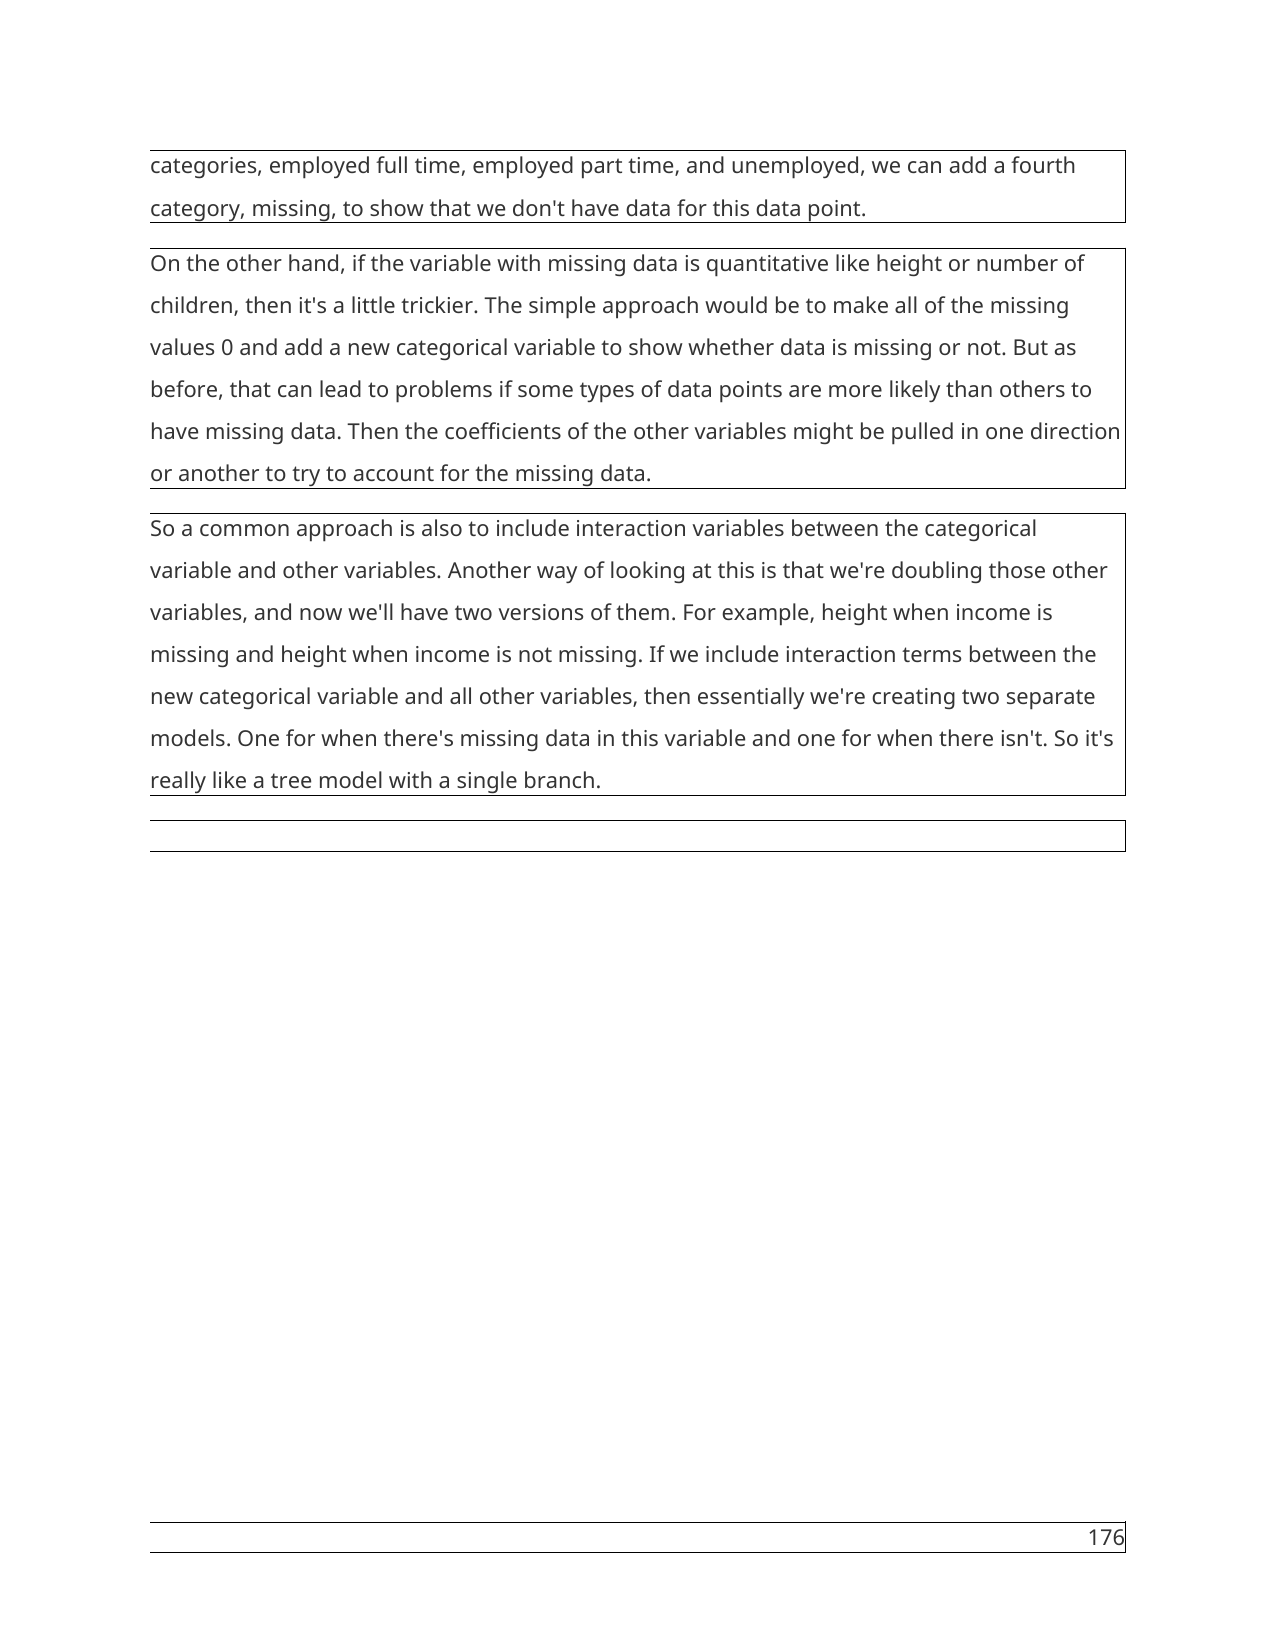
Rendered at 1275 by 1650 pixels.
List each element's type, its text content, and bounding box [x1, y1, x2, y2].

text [150, 151, 1125, 222]
text So a common approach is also to include interaction variables between the categorical variable and other variables. Another way of looking at this is that we're doubling those other variables, and now we'll have two versions of them. For example, height when income is missing and height when income is not missing. If we include interaction terms between the new categorical variable and all other variables, then essentially we're creating two separate models. One for when there's missing data in this variable and one for when there isn't. So it's really like a tree model with a single branch. [150, 514, 1125, 795]
text On the other hand, if the variable with missing data is quantitative like height or number of children, then it's a little trickier. The simple approach would be to make all of the missing values 0 and add a new categorical variable to show whether data is missing or not. But as before, that can lead to problems if some types of data points are more likely than others to have missing data. Then the coefficients of the other variables might be pulled in one direction or another to try to account for the missing data. [150, 249, 1125, 488]
